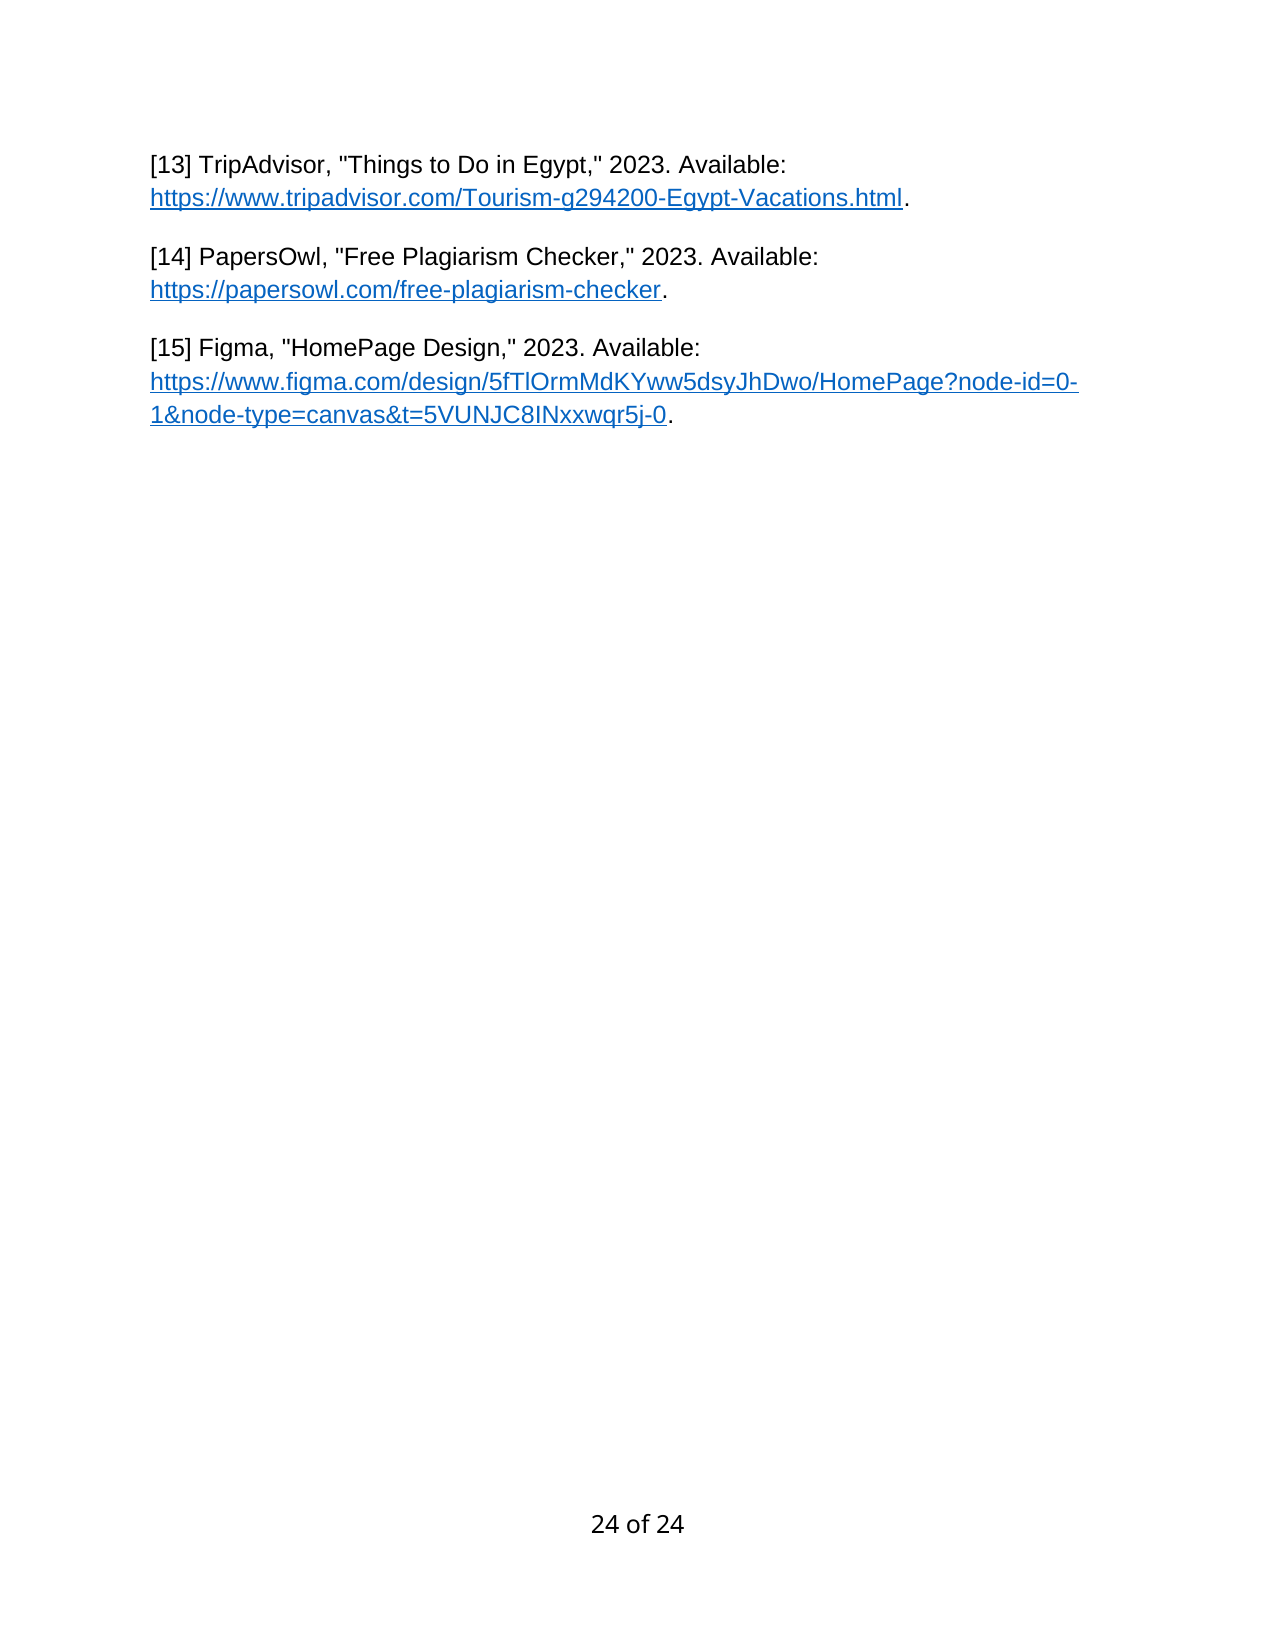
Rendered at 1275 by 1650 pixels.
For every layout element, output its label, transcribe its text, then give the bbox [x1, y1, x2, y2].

text [14] PapersOwl, "Free Plagiarism Checker," 2023. Available: https://papersowl.com/free-plagiarism-checker. [150, 242, 1125, 304]
text [13] TripAdvisor, "Things to Do in Egypt," 2023. Available: https://www.tripadvisor.com/Tourism-g294200-Egypt-Vacations.html. [150, 150, 1125, 212]
text [15] Figma, "HomePage Design," 2023. Available: https://www.figma.com/design/5fTlOrmMdKYww5dsyJhDwo/HomePage?node-id=0-1&node-type=canvas&t=5VUNJC8INxxwqr5j-0. [150, 333, 1125, 429]
